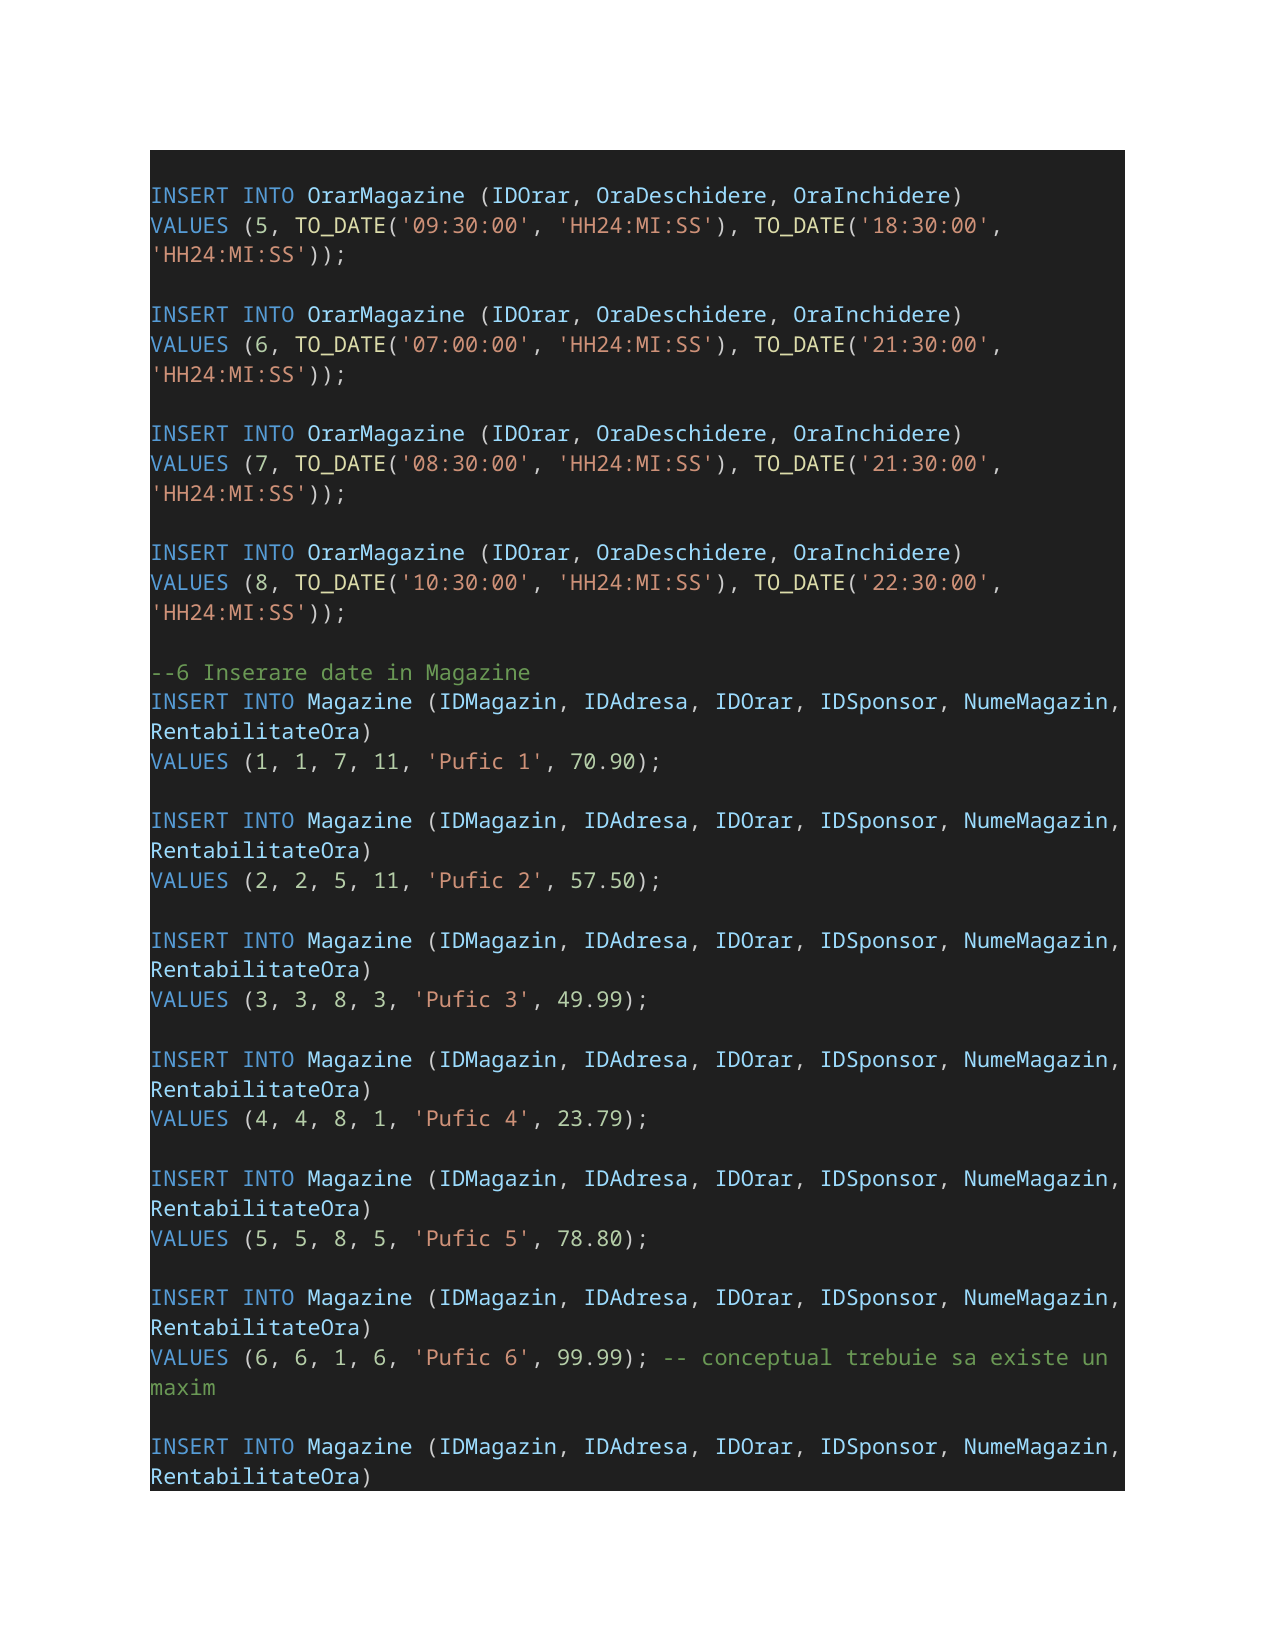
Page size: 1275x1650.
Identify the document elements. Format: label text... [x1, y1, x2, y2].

text VALUES (6, 6, 1, 6, 'Pufic 6', 99.99); -- conceptual trebuie sa existe un maxim [150, 1342, 1125, 1401]
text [150, 299, 1125, 329]
text INSERT INTO Magazine (IDMagazin, IDAdresa, IDOrar, IDSponsor, NumeMagazin, RentabilitateOra) [150, 805, 1125, 865]
text VALUES (4, 4, 8, 1, 'Pufic 4', 23.79); [150, 1103, 1125, 1133]
text VALUES (8, TO_DATE('10:30:00', 'HH24:MI:SS'), TO_DATE('22:30:00', 'HH24:MI:SS')); [150, 567, 1125, 627]
text INSERT INTO Magazine (IDMagazin, IDAdresa, IDOrar, IDSponsor, NumeMagazin, RentabilitateOra) [150, 1282, 1125, 1342]
text VALUES (6, TO_DATE('07:00:00', 'HH24:MI:SS'), TO_DATE('21:30:00', 'HH24:MI:SS')); [150, 329, 1125, 388]
text --6 Inserare date in Magazine [150, 656, 1125, 686]
text VALUES (5, 5, 8, 5, 'Pufic 5', 78.80); [150, 1222, 1125, 1252]
text INSERT INTO OrarMagazine (IDOrar, OraDeschidere, OraInchidere) [150, 537, 1125, 567]
text INSERT INTO Magazine (IDMagazin, IDAdresa, IDOrar, IDSponsor, NumeMagazin, RentabilitateOra) [150, 686, 1125, 746]
text VALUES (5, TO_DATE('09:30:00', 'HH24:MI:SS'), TO_DATE('18:30:00', 'HH24:MI:SS')); [150, 209, 1125, 269]
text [150, 180, 1125, 209]
text VALUES (7, TO_DATE('08:30:00', 'HH24:MI:SS'), TO_DATE('21:30:00', 'HH24:MI:SS')); [150, 448, 1125, 507]
text VALUES (2, 2, 5, 11, 'Pufic 2', 57.50); [150, 865, 1125, 895]
text INSERT INTO Magazine (IDMagazin, IDAdresa, IDOrar, IDSponsor, NumeMagazin, RentabilitateOra) [150, 1163, 1125, 1222]
text INSERT INTO Magazine (IDMagazin, IDAdresa, IDOrar, IDSponsor, NumeMagazin, RentabilitateOra) [150, 1044, 1125, 1103]
text INSERT INTO OrarMagazine (IDOrar, OraDeschidere, OraInchidere) [150, 418, 1125, 448]
text VALUES (3, 3, 8, 3, 'Pufic 3', 49.99); [150, 984, 1125, 1014]
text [150, 1431, 1125, 1491]
text VALUES (1, 1, 7, 11, 'Pufic 1', 70.90); [150, 746, 1125, 776]
text INSERT INTO Magazine (IDMagazin, IDAdresa, IDOrar, IDSponsor, NumeMagazin, RentabilitateOra) [150, 924, 1125, 984]
